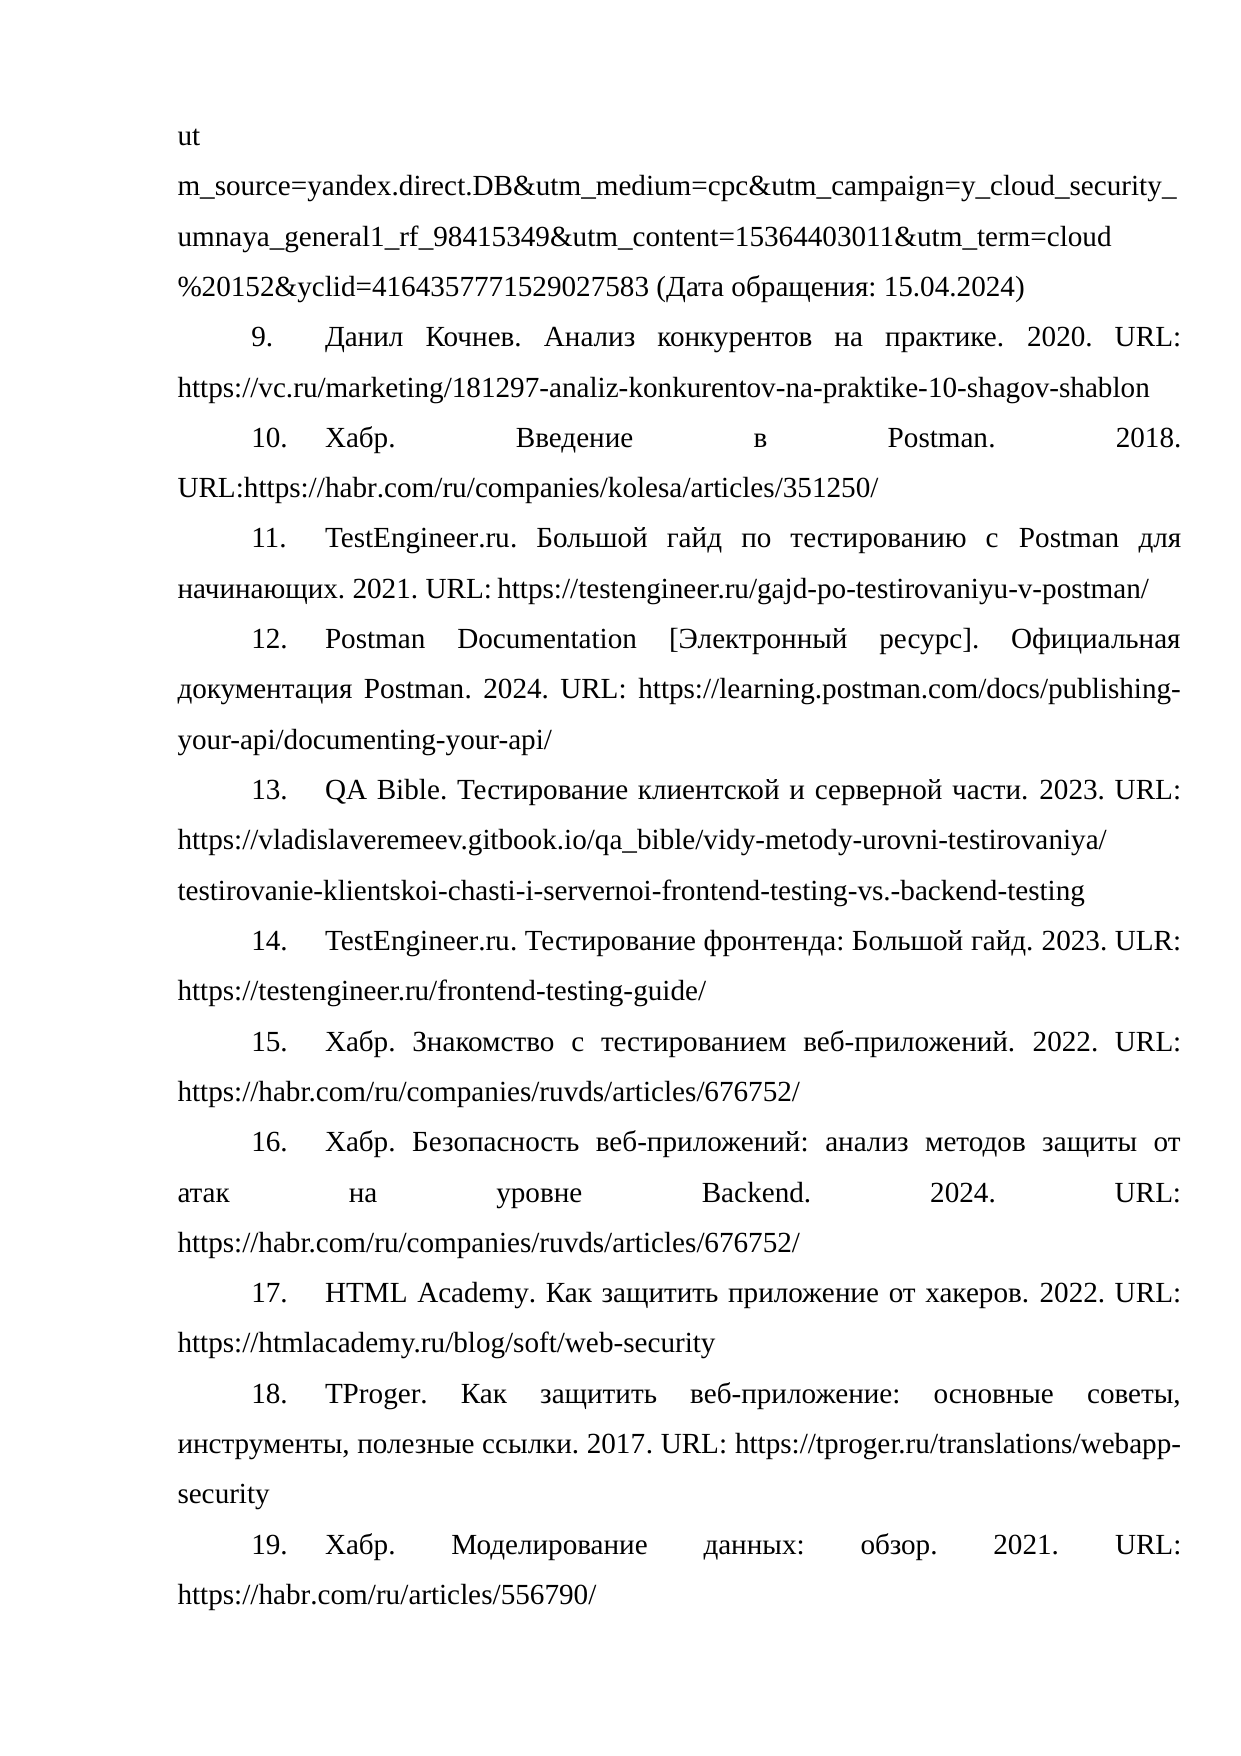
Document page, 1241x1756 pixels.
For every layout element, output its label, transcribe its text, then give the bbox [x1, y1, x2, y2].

list TestEngineer.ru. Тестирование фронтенда: Большой гайд. 2023. ULR: https://testengineer.ru/frontend-testing-guide/ [177, 923, 1181, 1007]
list QA Bible. Тестирование клиентской и серверной части. 2023. URL: https://vladislaveremeev.gitbook.io/qa_bible/vidy-metody-urovni-testirovaniya/testirovanie-klientskoi-chasti-i-servernoi-frontend-testing-vs.-backend-testing [177, 772, 1181, 906]
list HTML Academy. Как защитить приложение от хакеров. 2022. URL: https://htmlacademy.ru/blog/soft/web-security [177, 1275, 1181, 1359]
list TProger. Как защитить веб-приложение: основные советы, инструменты, полезные ссылки. 2017. URL: https://tproger.ru/translations/webapp-security [177, 1376, 1181, 1510]
list Хабр. Безопасность веб-приложений: анализ методов защиты от атак на уровне Backend. 2024. URL: https://habr.com/ru/companies/ruvds/articles/676752/ [177, 1124, 1181, 1258]
list Хабр. Моделирование данных: обзор. 2021. URL: https://habr.com/ru/articles/556790/ [177, 1527, 1181, 1611]
list TestEngineer.ru. Большой гайд по тестированию с Postman для начинающих. 2021. URL: https://testengineer.ru/gajd-po-testirovaniyu-v-postman/ [177, 521, 1181, 604]
list Хабр. Введение в Postman. 2018. URL:https://habr.com/ru/companies/kolesa/articles/351250/ [177, 420, 1181, 504]
list Postman Documentation [Электронный ресурс]. Официальная документация Postman. 2024. URL: https://learning.postman.com/docs/publishing-your-api/documenting-your-api/ [177, 621, 1181, 755]
list Данил Кочнев. Анализ конкурентов на практике. 2020. URL: https://vc.ru/marketing/181297-analiz-konkurentov-na-praktike-10-shagov-shablon [177, 319, 1181, 403]
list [177, 118, 1181, 303]
list Хабр. Знакомство с тестированием веб-приложений. 2022. URL: https://habr.com/ru/companies/ruvds/articles/676752/ [177, 1024, 1181, 1108]
